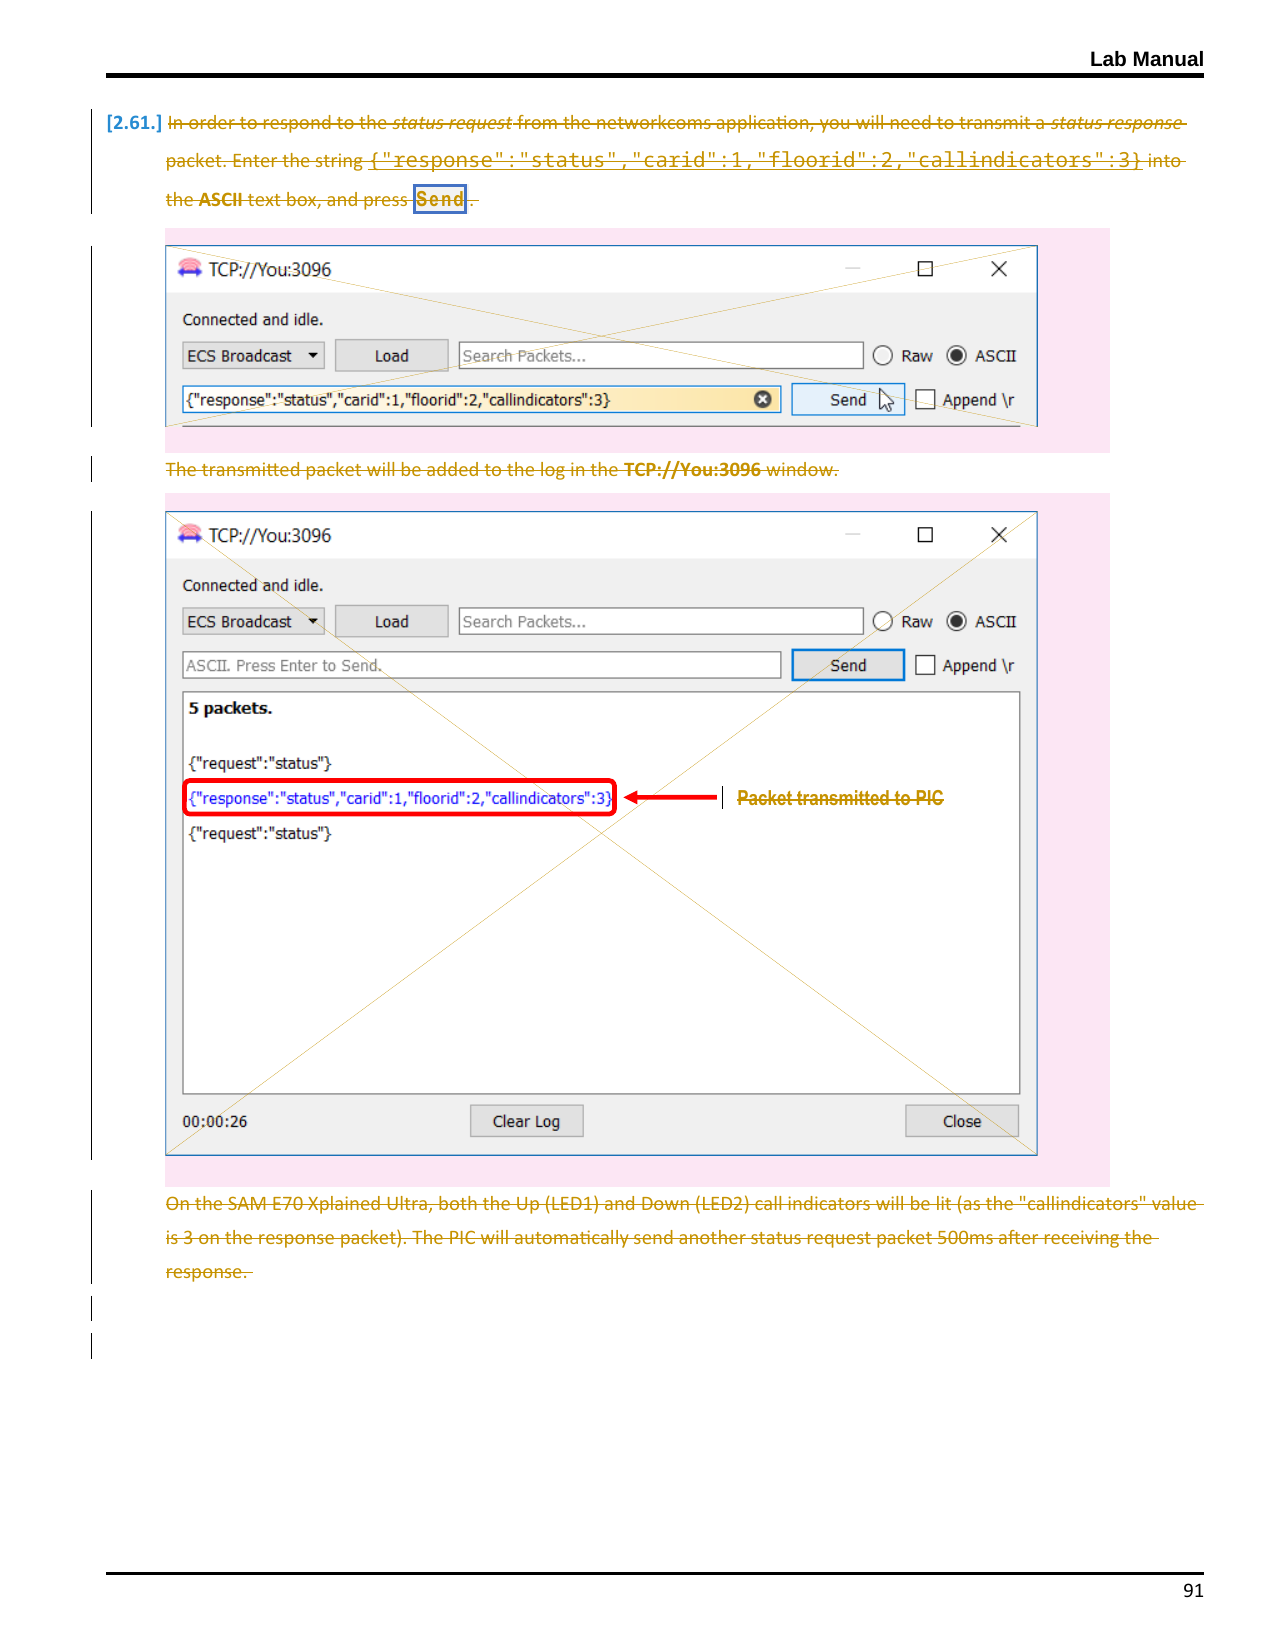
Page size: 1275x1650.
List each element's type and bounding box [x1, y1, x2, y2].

picture [603, 513, 1038, 1154]
picture [169, 245, 1034, 335]
picture [165, 246, 596, 426]
picture [170, 337, 1034, 427]
picture [187, 783, 569, 811]
picture [165, 513, 600, 1154]
picture [166, 834, 1037, 1156]
picture [535, 783, 612, 811]
picture [607, 246, 1038, 426]
picture [167, 511, 1036, 832]
